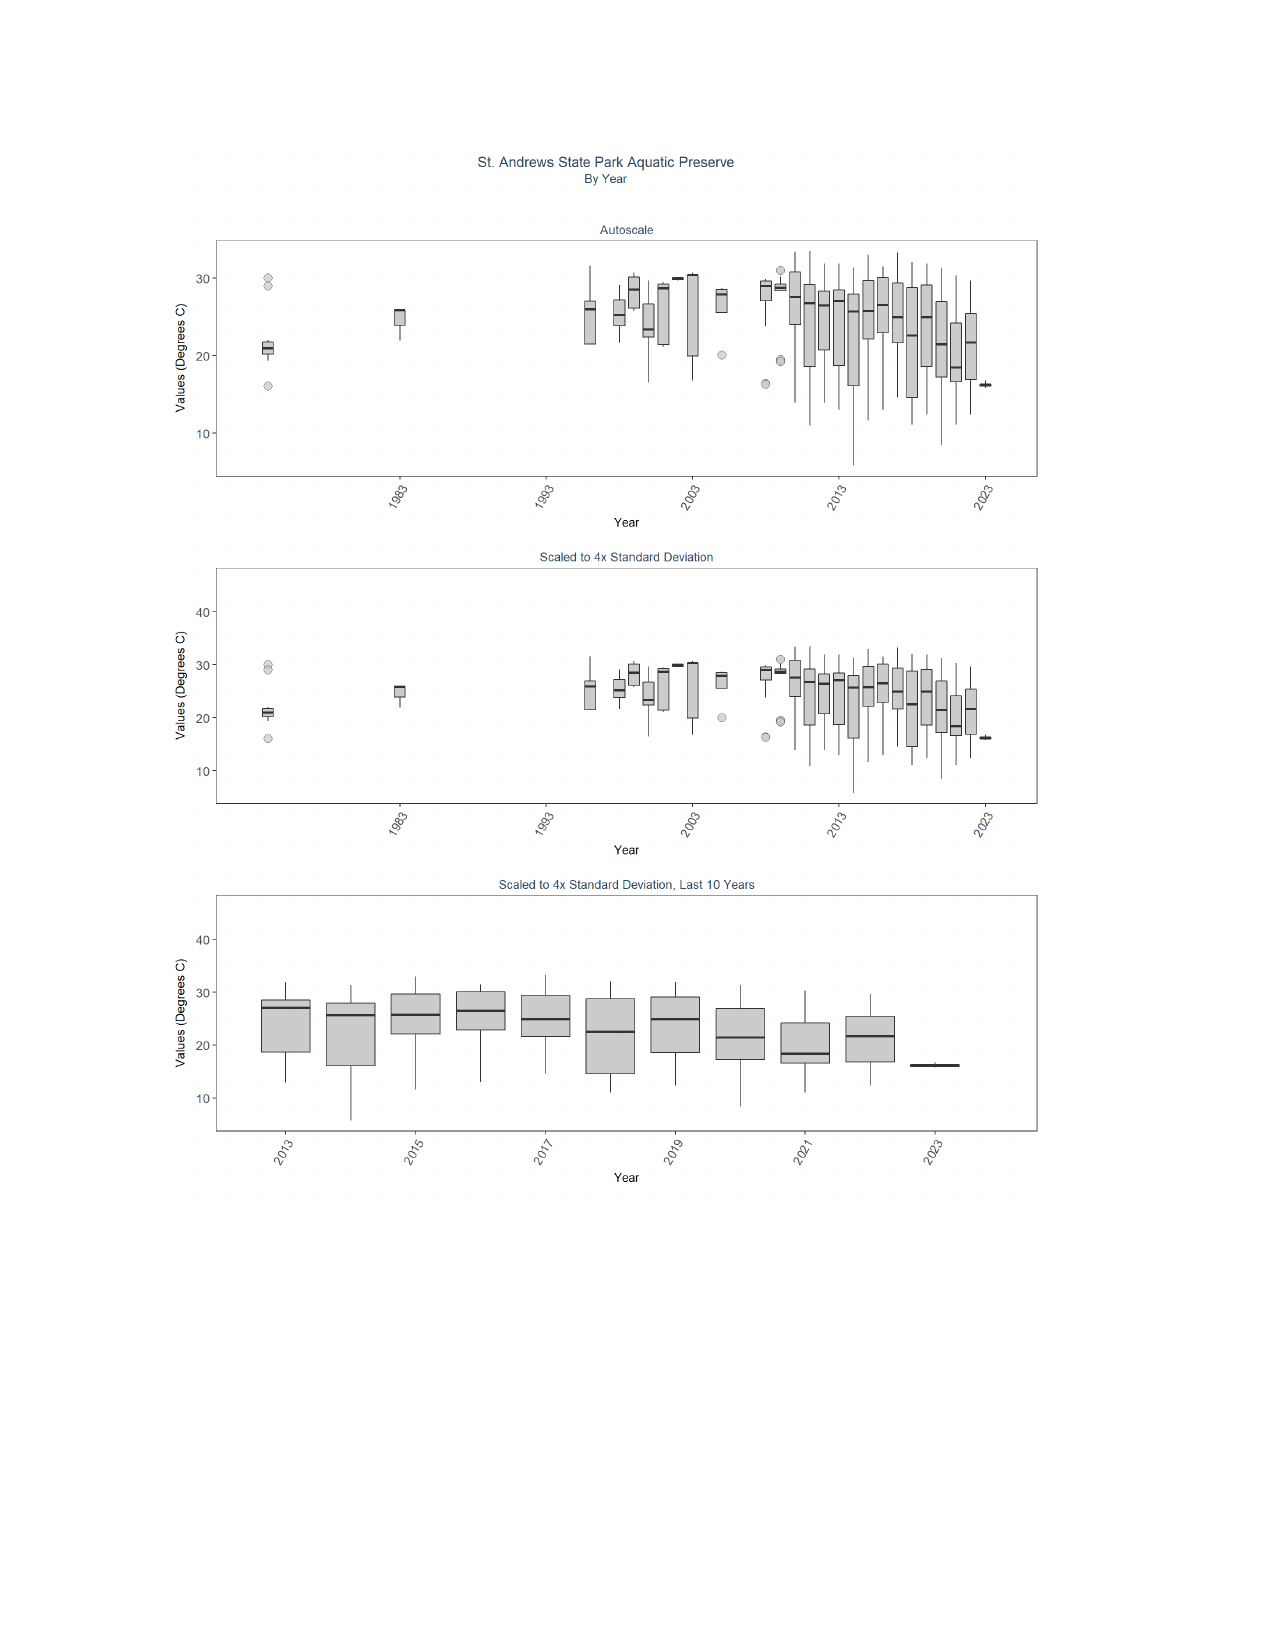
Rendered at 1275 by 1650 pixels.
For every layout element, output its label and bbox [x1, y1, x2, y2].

picture [168, 150, 1044, 1200]
